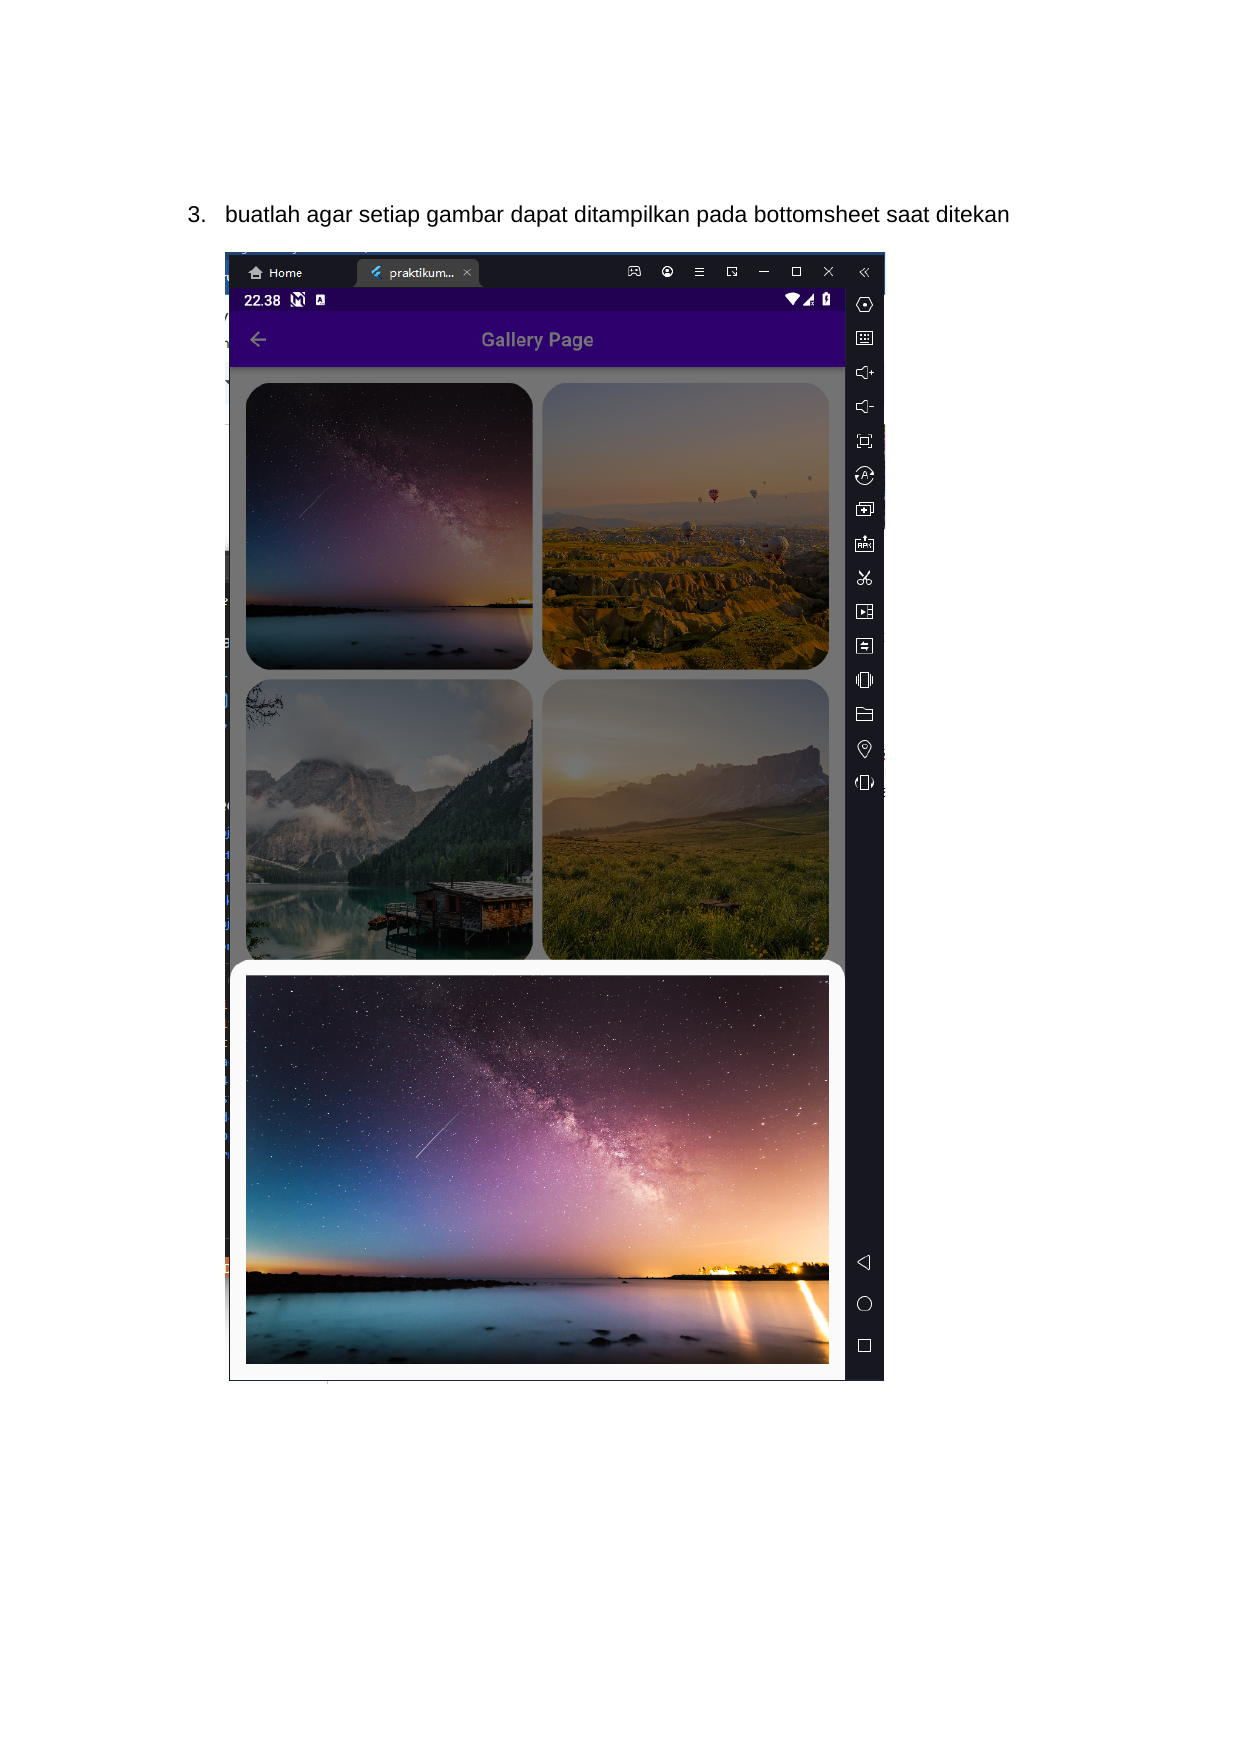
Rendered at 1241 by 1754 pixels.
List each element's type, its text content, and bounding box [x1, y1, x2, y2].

list buatlah agar setiap gambar dapat ditampilkan pada bottomsheet saat ditekan [187, 201, 1090, 228]
picture [225, 252, 886, 1384]
